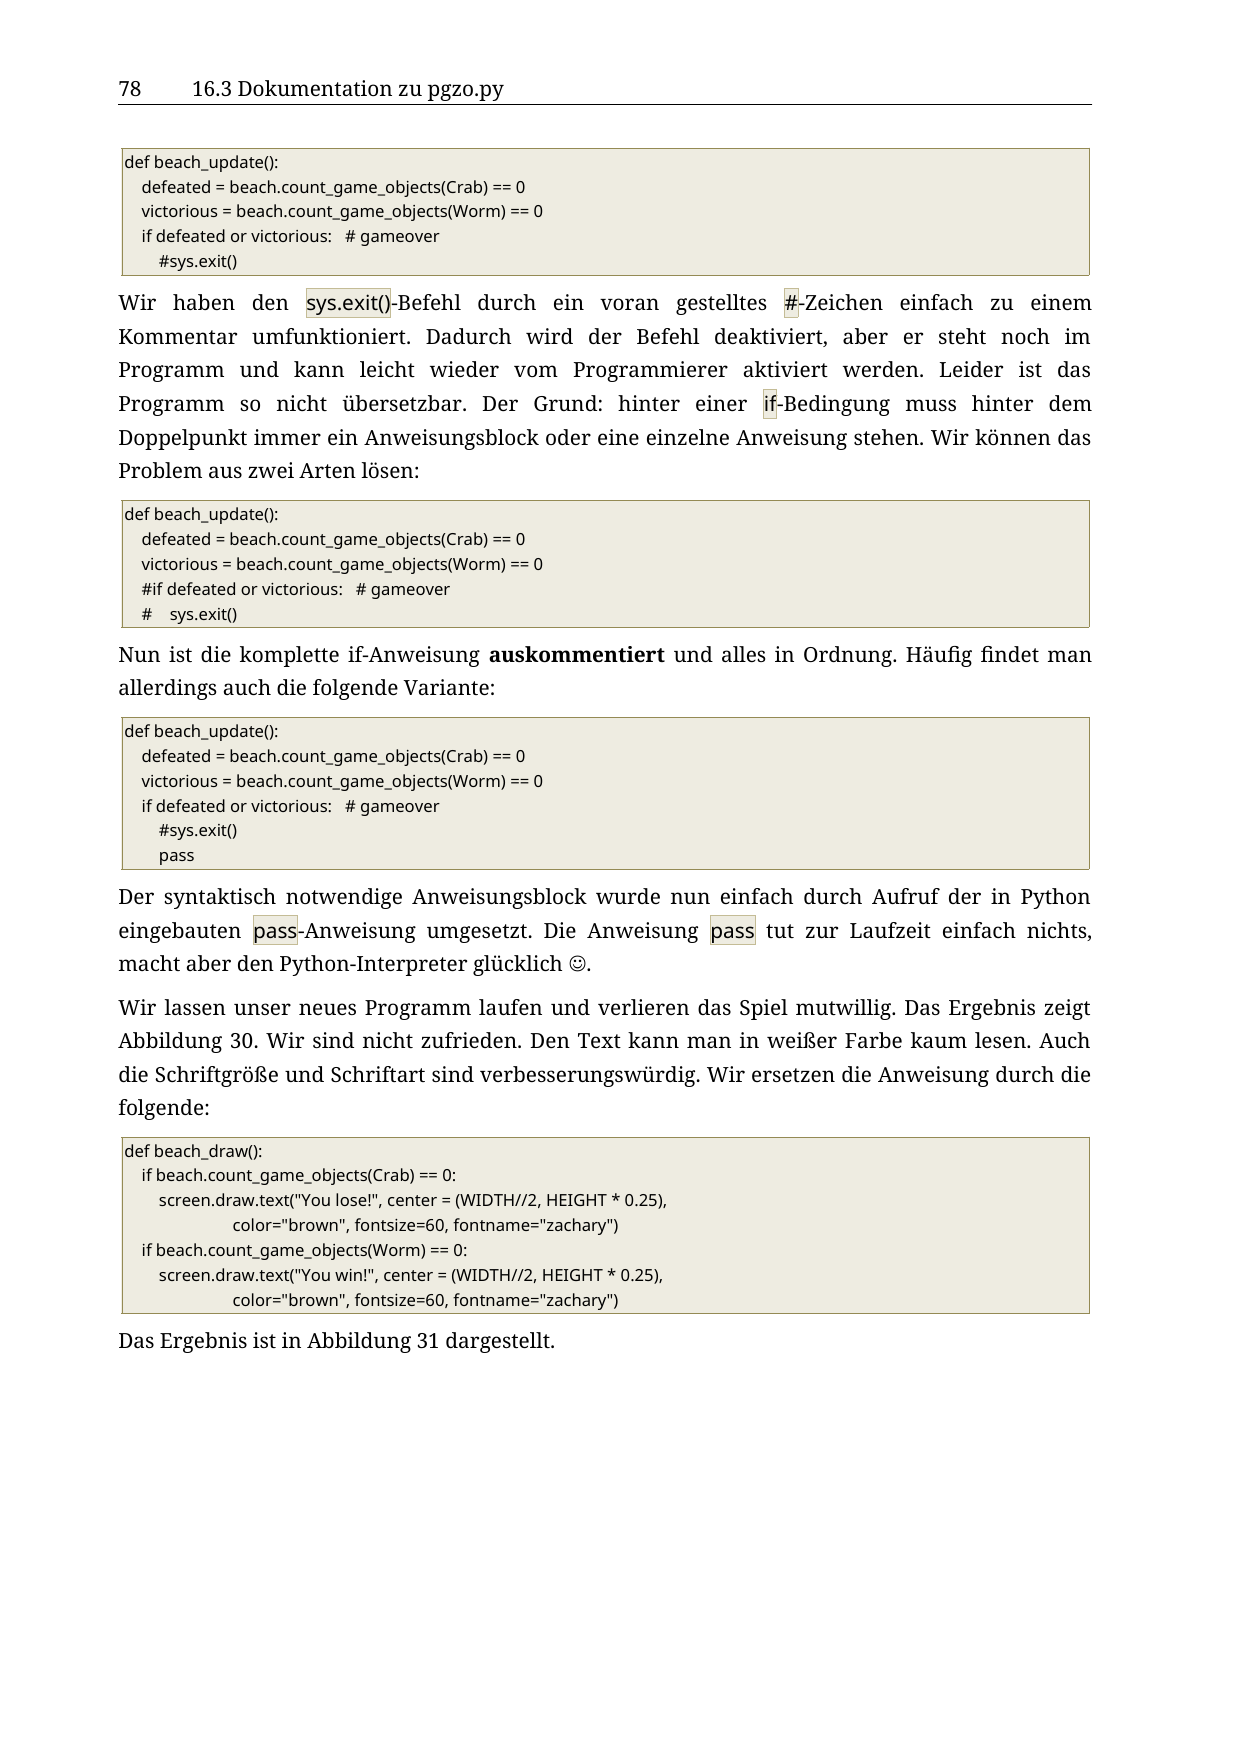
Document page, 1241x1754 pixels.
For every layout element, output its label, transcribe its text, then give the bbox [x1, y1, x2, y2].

text if beach.count_game_objects(Crab) == 0: [123, 1161, 1089, 1186]
text pass [123, 841, 1089, 869]
text Das Ergebnis ist in Abbildung 31 dargestellt. [118, 1326, 1092, 1355]
text Nun ist die komplette if-Anweisung auskommentiert und alles in Ordnung. Häufig findet man allerdings auch die folgende Variante: [118, 640, 1092, 702]
text def beach_update(): [123, 718, 1089, 742]
text Der syntaktisch notwendige Anweisungsblock wurde nun einfach durch Aufruf der in Python eingebauten pass-Anweisung umgesetzt. Die Anweisung pass tut zur Laufzeit einfach nichts, macht aber den Python-Interpreter glücklich . [118, 882, 1092, 978]
text if defeated or victorious: # gameover [123, 792, 1089, 816]
text def beach_update(): [123, 149, 1089, 173]
text Wir lassen unser neues Programm laufen und verlieren das Spiel mutwillig. Das Ergebnis zeigt Abbildung 30. Wir sind nicht zufrieden. Den Text kann man in weißer Farbe kaum lesen. Auch die Schriftgröße und Schriftart sind verbesserungswürdig. Wir ersetzen die Anweisung durch die folgende: [118, 993, 1092, 1121]
text if beach.count_game_objects(Worm) == 0: [123, 1236, 1089, 1261]
text #sys.exit() [123, 816, 1089, 841]
text # sys.exit() [123, 599, 1089, 627]
text if defeated or victorious: # gameover [123, 222, 1089, 247]
text defeated = beach.count_game_objects(Crab) == 0 [123, 525, 1089, 550]
text victorious = beach.count_game_objects(Worm) == 0 [123, 550, 1089, 574]
text Wir haben den sys.exit()-Befehl durch ein voran gestelltes #-Zeichen einfach zu einem Kommentar umfunktioniert. Dadurch wird der Befehl deaktiviert, aber er steht noch im Programm und kann leicht wieder vom Programmierer aktiviert werden. Leider ist das Programm so nicht übersetzbar. Der Grund: hinter einer if-Bedingung muss hinter dem Doppelpunkt immer ein Anweisungsblock oder eine einzelne Anweisung stehen. Wir können das Problem aus zwei Arten lösen: [118, 288, 1092, 485]
text victorious = beach.count_game_objects(Worm) == 0 [123, 767, 1089, 792]
text screen.draw.text("You lose!", center = (WIDTH//2, HEIGHT * 0.25), [123, 1186, 1089, 1211]
text def beach_draw(): [123, 1138, 1089, 1161]
text color="brown", fontsize=60, fontname="zachary") [123, 1286, 1089, 1313]
text color="brown", fontsize=60, fontname="zachary") [123, 1211, 1089, 1236]
text #sys.exit() [123, 247, 1089, 275]
text def beach_update(): [123, 501, 1089, 525]
text defeated = beach.count_game_objects(Crab) == 0 [123, 742, 1089, 767]
text screen.draw.text("You win!", center = (WIDTH//2, HEIGHT * 0.25), [123, 1261, 1089, 1286]
text #if defeated or victorious: # gameover [123, 574, 1089, 599]
text victorious = beach.count_game_objects(Worm) == 0 [123, 197, 1089, 222]
text defeated = beach.count_game_objects(Crab) == 0 [123, 173, 1089, 197]
